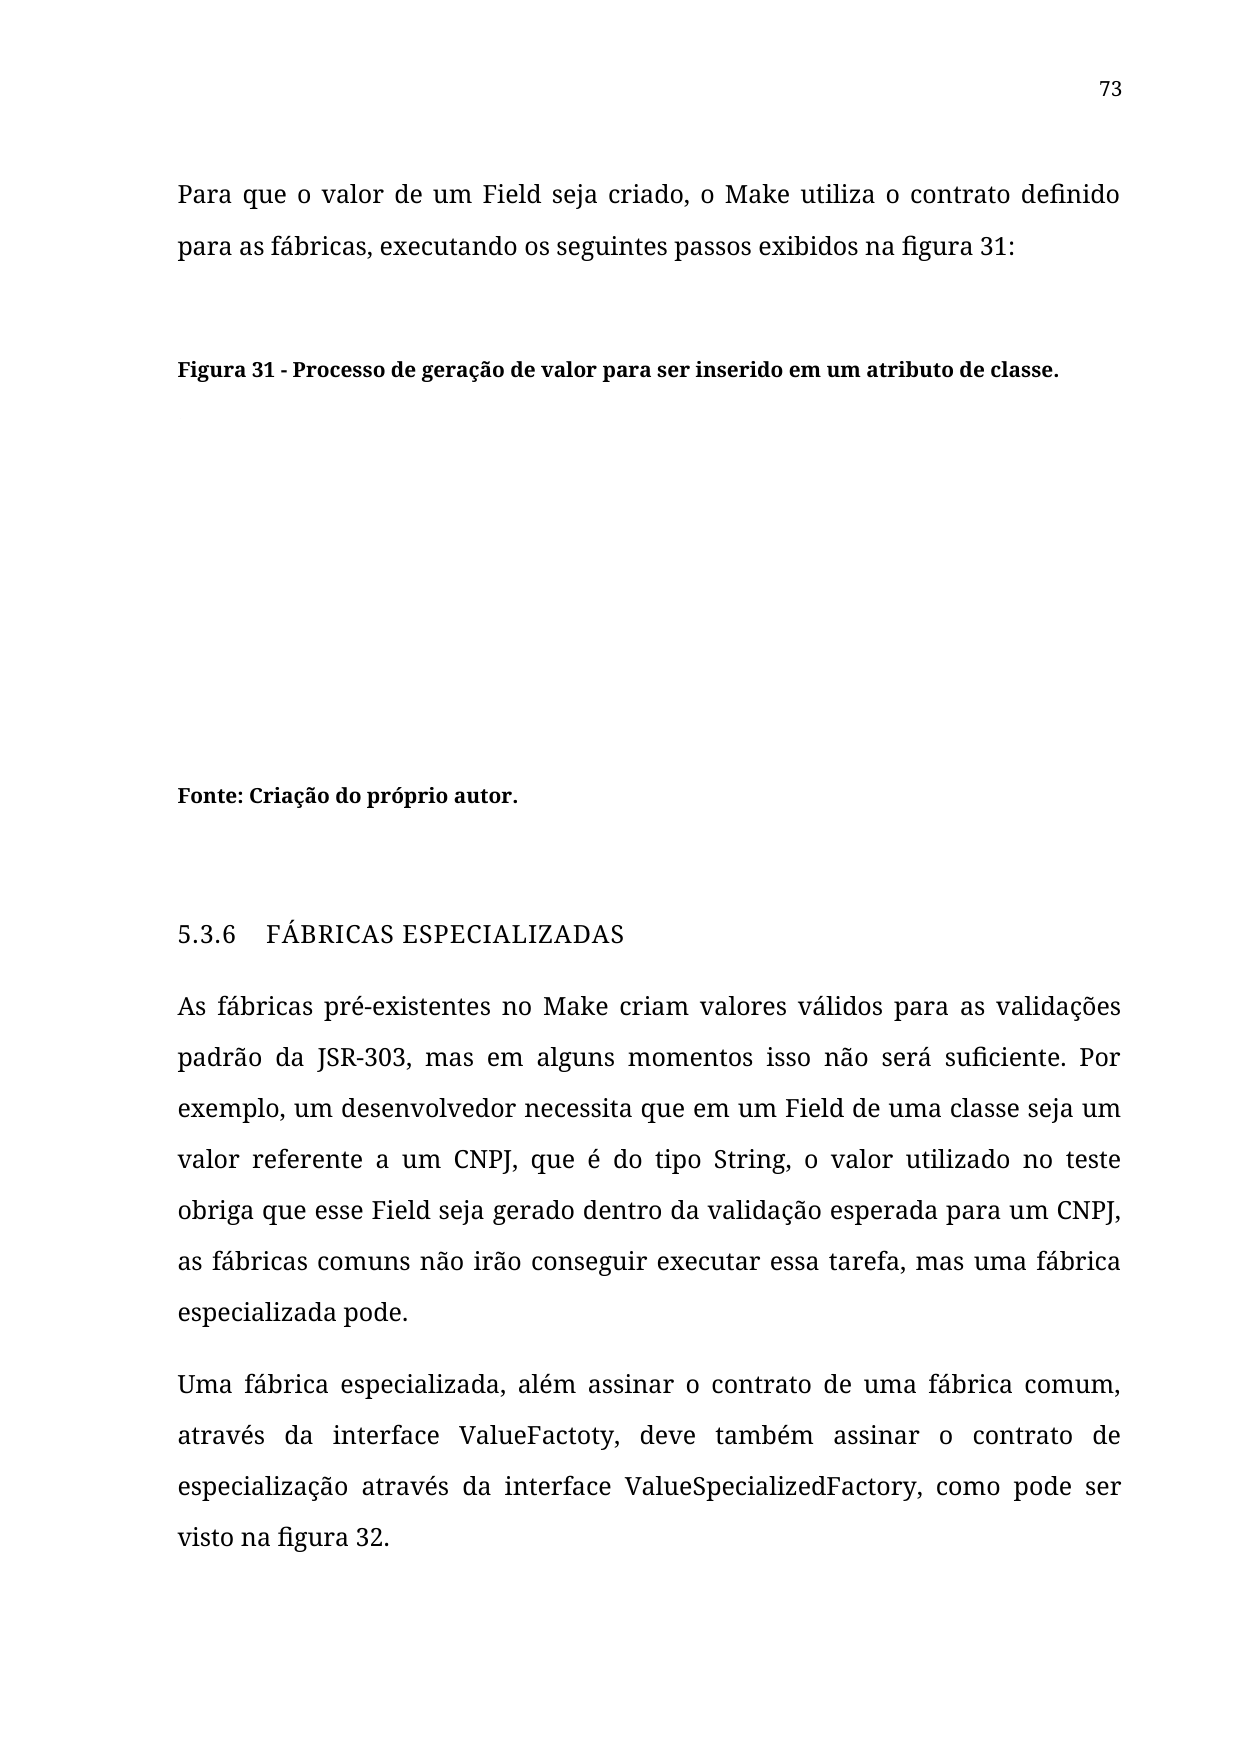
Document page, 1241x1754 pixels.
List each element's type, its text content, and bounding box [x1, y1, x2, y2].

text As fábricas pré-existentes no Make criam valores válidos para as validações padrão da JSR-303, mas em alguns momentos isso não será suficiente. Por exemplo, um desenvolvedor necessita que em um Field de uma classe seja um valor referente a um CNPJ, que é do tipo String, o valor utilizado no teste obriga que esse Field seja gerado dentro da validação esperada para um CNPJ, as fábricas comuns não irão conseguir executar essa tarefa, mas uma fábrica especializada pode. [177, 988, 1122, 1328]
subtitle Fábricas especializadas [177, 916, 1122, 950]
text Para que o valor de um Field seja criado, o Make utiliza o contrato definido para as fábricas, executando os seguintes passos exibidos na figura 31: [177, 177, 1122, 262]
text Fonte: Criação do próprio autor. [177, 418, 1122, 809]
text Uma fábrica especializada, além assinar o contrato de uma fábrica comum, através da interface ValueFactoty, deve também assinar o contrato de especialização através da interface ValueSpecializedFactory, como pode ser visto na figura 32. [177, 1366, 1122, 1553]
